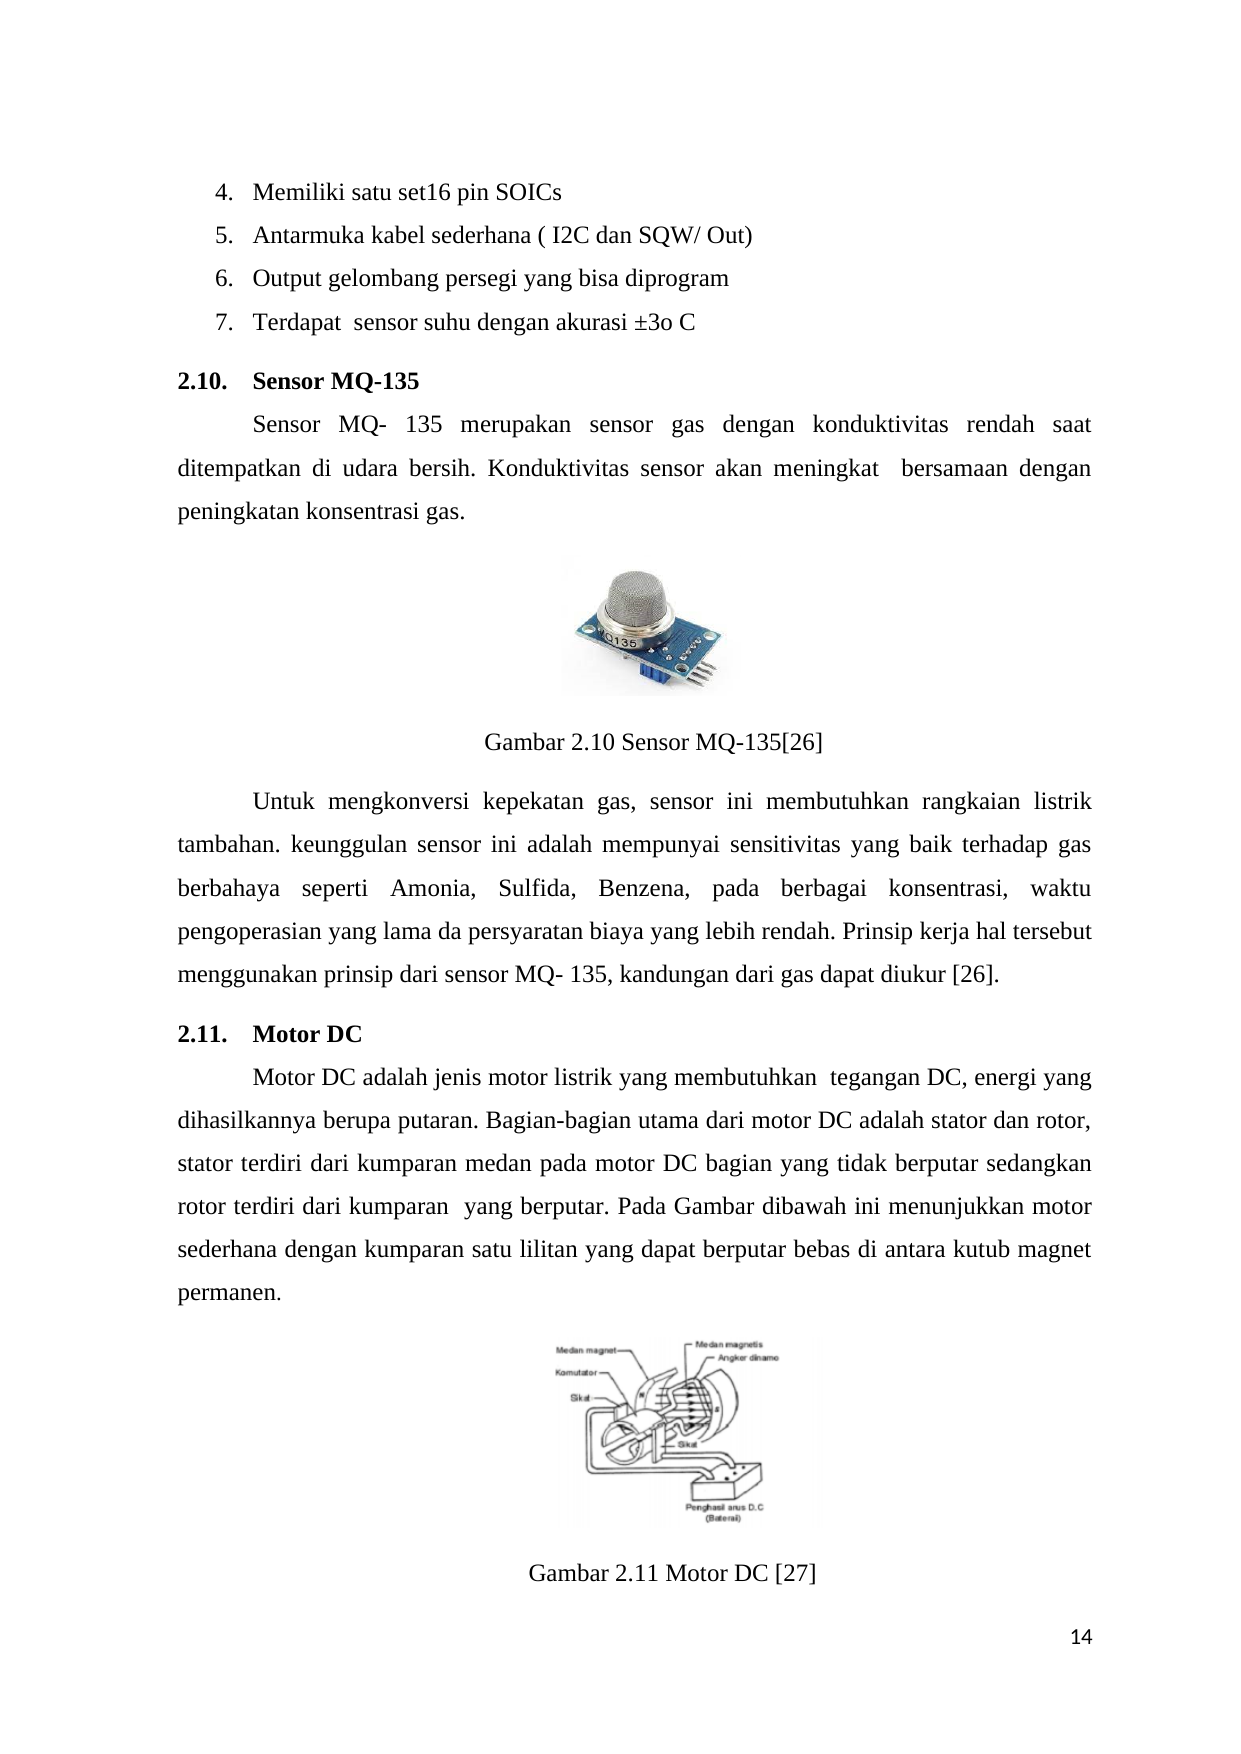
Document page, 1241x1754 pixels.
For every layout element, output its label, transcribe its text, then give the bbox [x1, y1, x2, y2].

subtitle Motor DC [177, 1019, 1092, 1047]
subtitle Sensor MQ-135 [177, 366, 1092, 395]
list Terdapat sensor suhu dengan akurasi ±3o C [215, 307, 1092, 335]
text Motor DC adalah jenis motor listrik yang membutuhkan tegangan DC, energi yang dihasilkannya berupa putaran. Bagian-bagian utama dari motor DC adalah stator dan rotor, stator terdiri dari kumparan medan pada motor DC bagian yang tidak berputar sedangkan rotor terdiri dari kumparan yang berputar. Pada Gambar dibawah ini menunjukkan motor sederhana dengan kumparan satu lilitan yang dapat berputar bebas di antara kutub magnet permanen. [177, 1062, 1092, 1306]
picture [557, 555, 750, 696]
text Untuk mengkonversi kepekatan gas, sensor ini membutuhkan rangkaian listrik tambahan. keunggulan sensor ini adalah mempunyai sensitivitas yang baik terhadap gas berbahaya seperti Amonia, Sulfida, Benzena, pada berbagai konsentrasi, waktu pengoperasian yang lama da persyaratan biaya yang lebih rendah. Prinsip kerja hal tersebut menggunakan prinsip dari sensor MQ- 135, kandungan dari gas dapat diukur [26]. [177, 786, 1092, 988]
text Sensor MQ- 135 merupakan sensor gas dengan konduktivitas rendah saat ditempatkan di udara bersih. Konduktivitas sensor akan meningkat bersamaan dengan peningkatan konsentrasi gas. [177, 409, 1092, 524]
list Memiliki satu set16 pin SOICs [215, 177, 1092, 206]
list Antarmuka kabel sederhana ( I2C dan SQW/ Out) [215, 220, 1092, 249]
list Output gelombang persegi yang bisa diprogram [215, 263, 1092, 292]
picture [521, 1337, 823, 1528]
text Gambar 2.10 Sensor MQ-135[26] [177, 727, 1092, 755]
text Gambar 2.11 Motor DC [27] [177, 1558, 1092, 1587]
